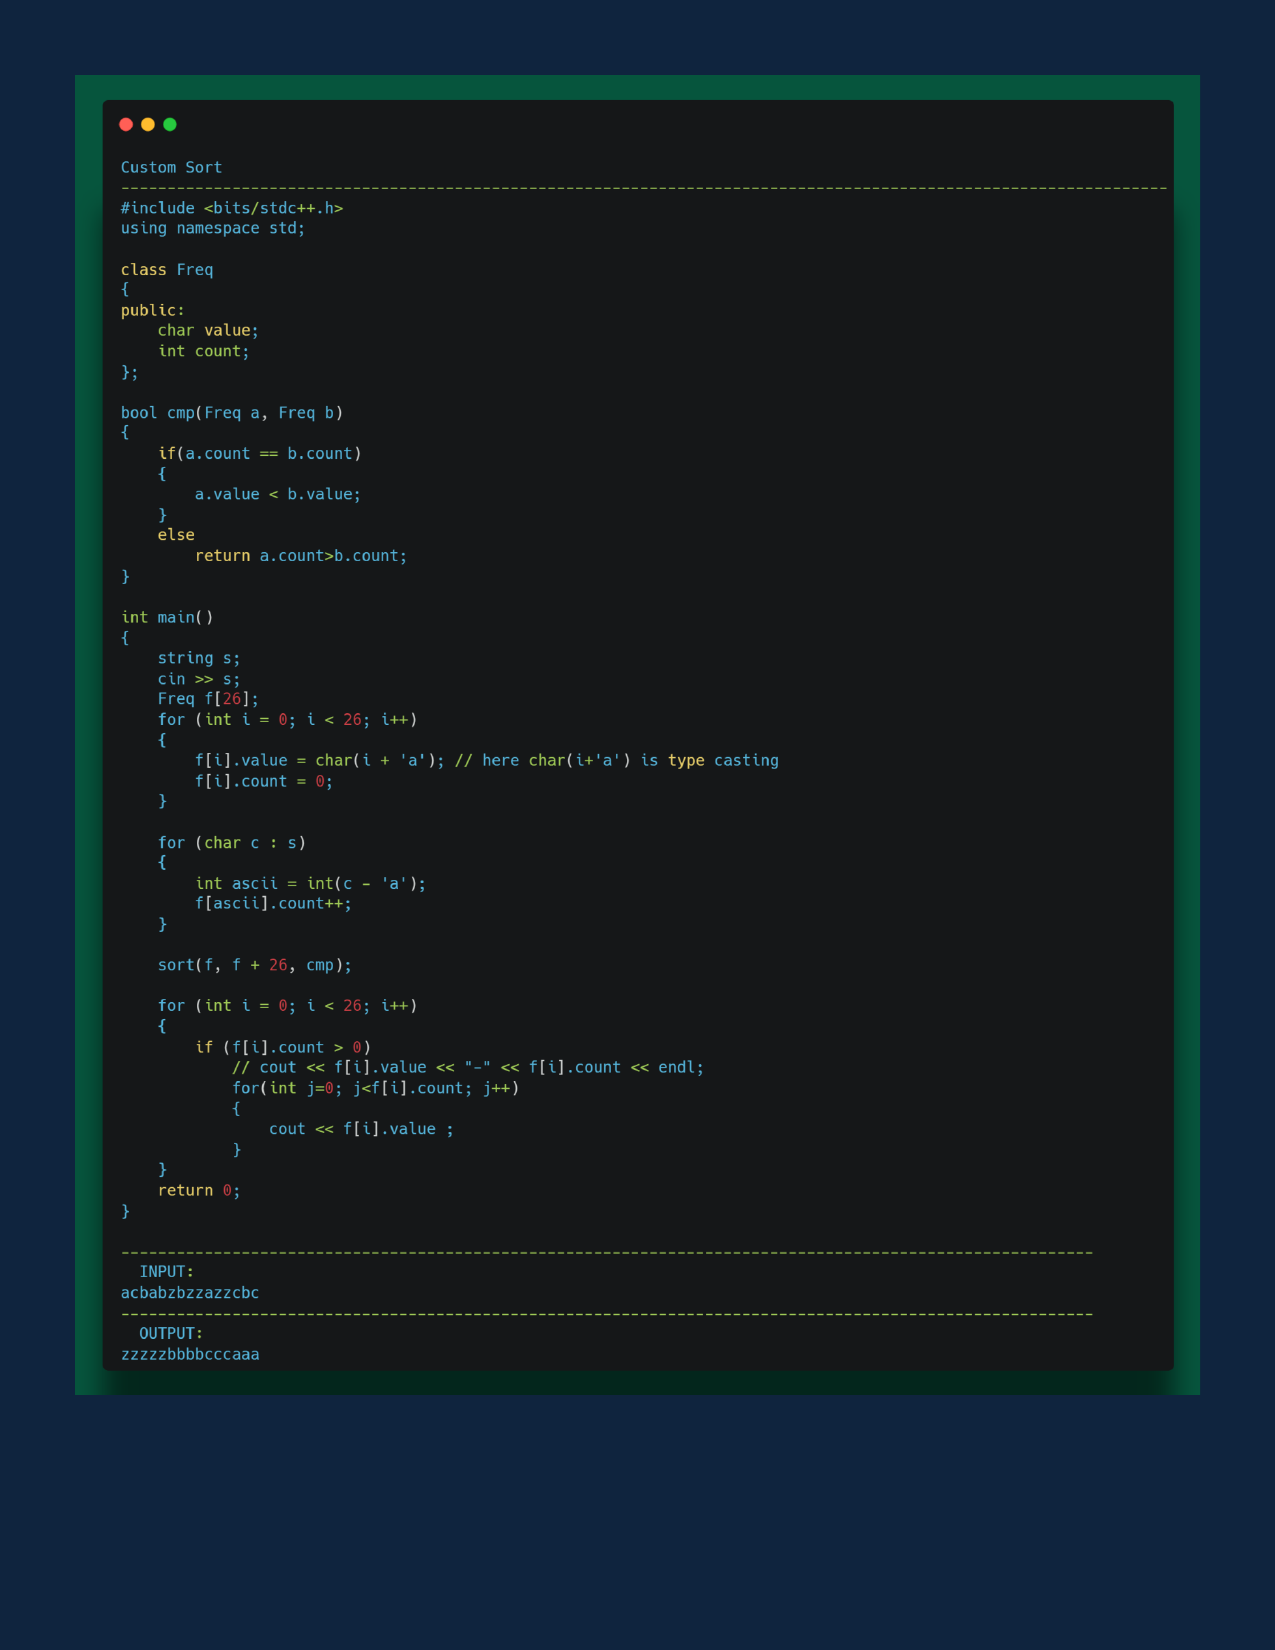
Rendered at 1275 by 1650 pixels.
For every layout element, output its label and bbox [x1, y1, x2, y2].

picture [75, 75, 1200, 1395]
